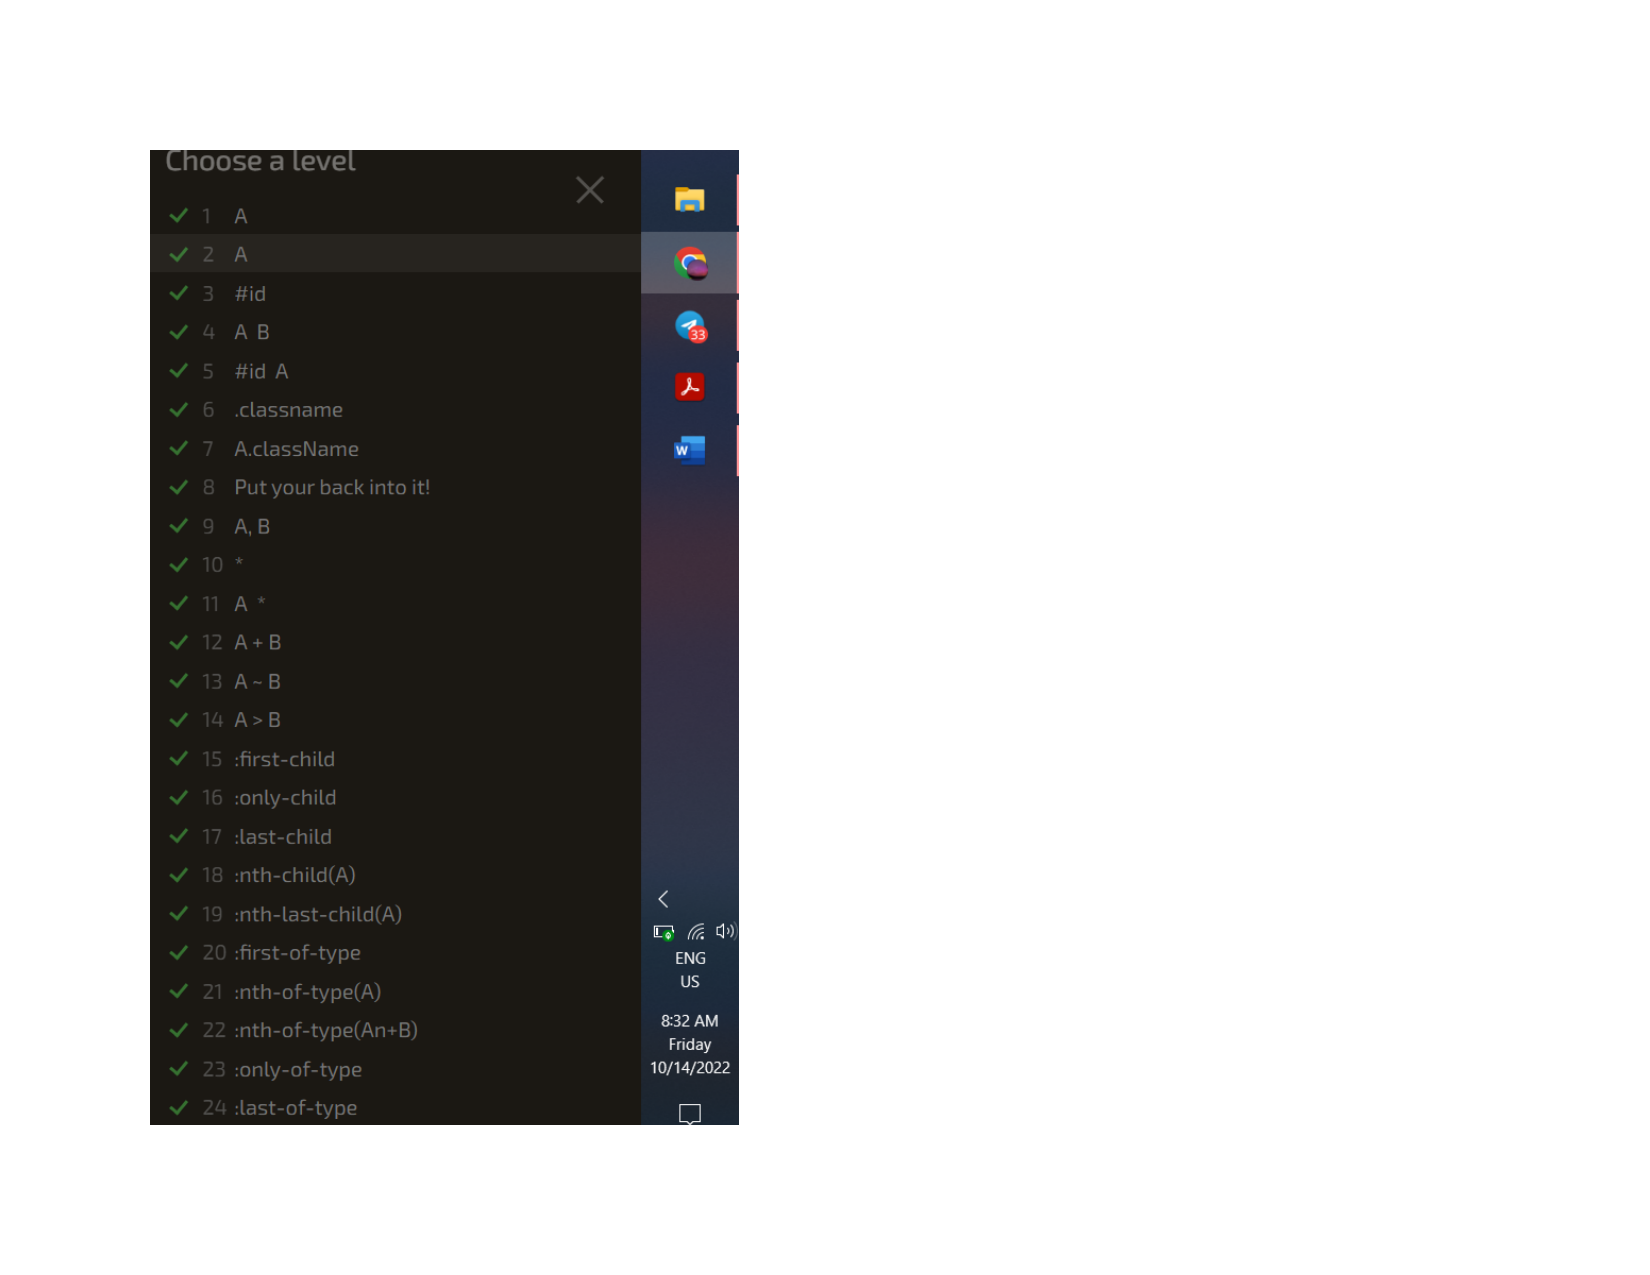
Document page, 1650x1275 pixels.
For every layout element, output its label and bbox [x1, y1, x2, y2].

picture [150, 150, 739, 1125]
